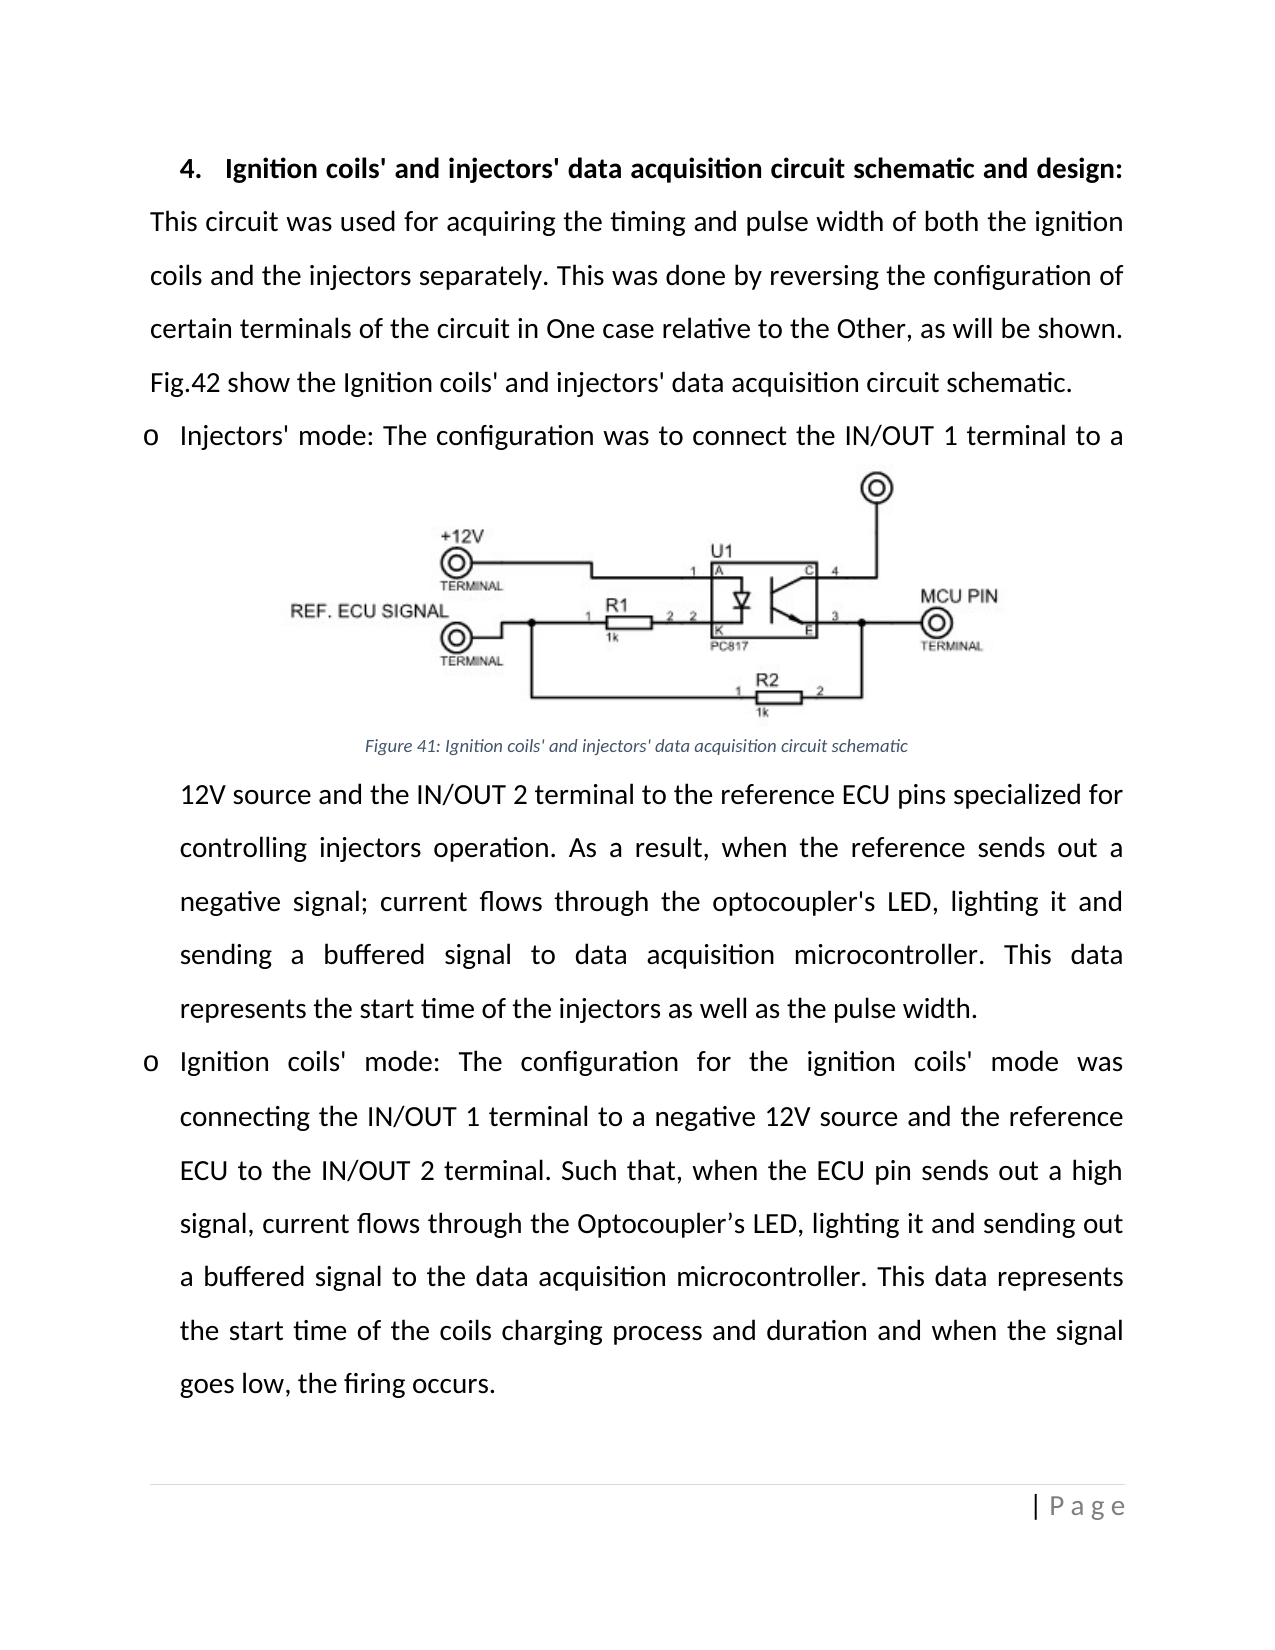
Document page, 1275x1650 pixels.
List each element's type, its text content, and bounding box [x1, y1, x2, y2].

picture [243, 464, 1033, 730]
list Ignition coils' and injectors' data acquisition circuit schematic and design: This circuit was used for acquiring the timing and pulse width of both the ignition coils and the injectors separately. This was done by reversing the configuration of certain terminals of the circuit in One case relative to the Other, as will be shown. Fig.42 show the Ignition coils' and injectors' data acquisition circuit schematic. [150, 150, 1125, 399]
list Ignition coils' mode: The configuration for the ignition coils' mode was connecting the IN/OUT 1 terminal to a negative 12V source and the reference ECU to the IN/OUT 2 terminal. Such that, when the ECU pin sends out a high signal, current flows through the Optocoupler’s LED, lighting it and sending out a buffered signal to the data acquisition microcontroller. This data represents the start time of the coils charging process and duration and when the signal goes low, the firing occurs. [142, 1043, 1125, 1401]
